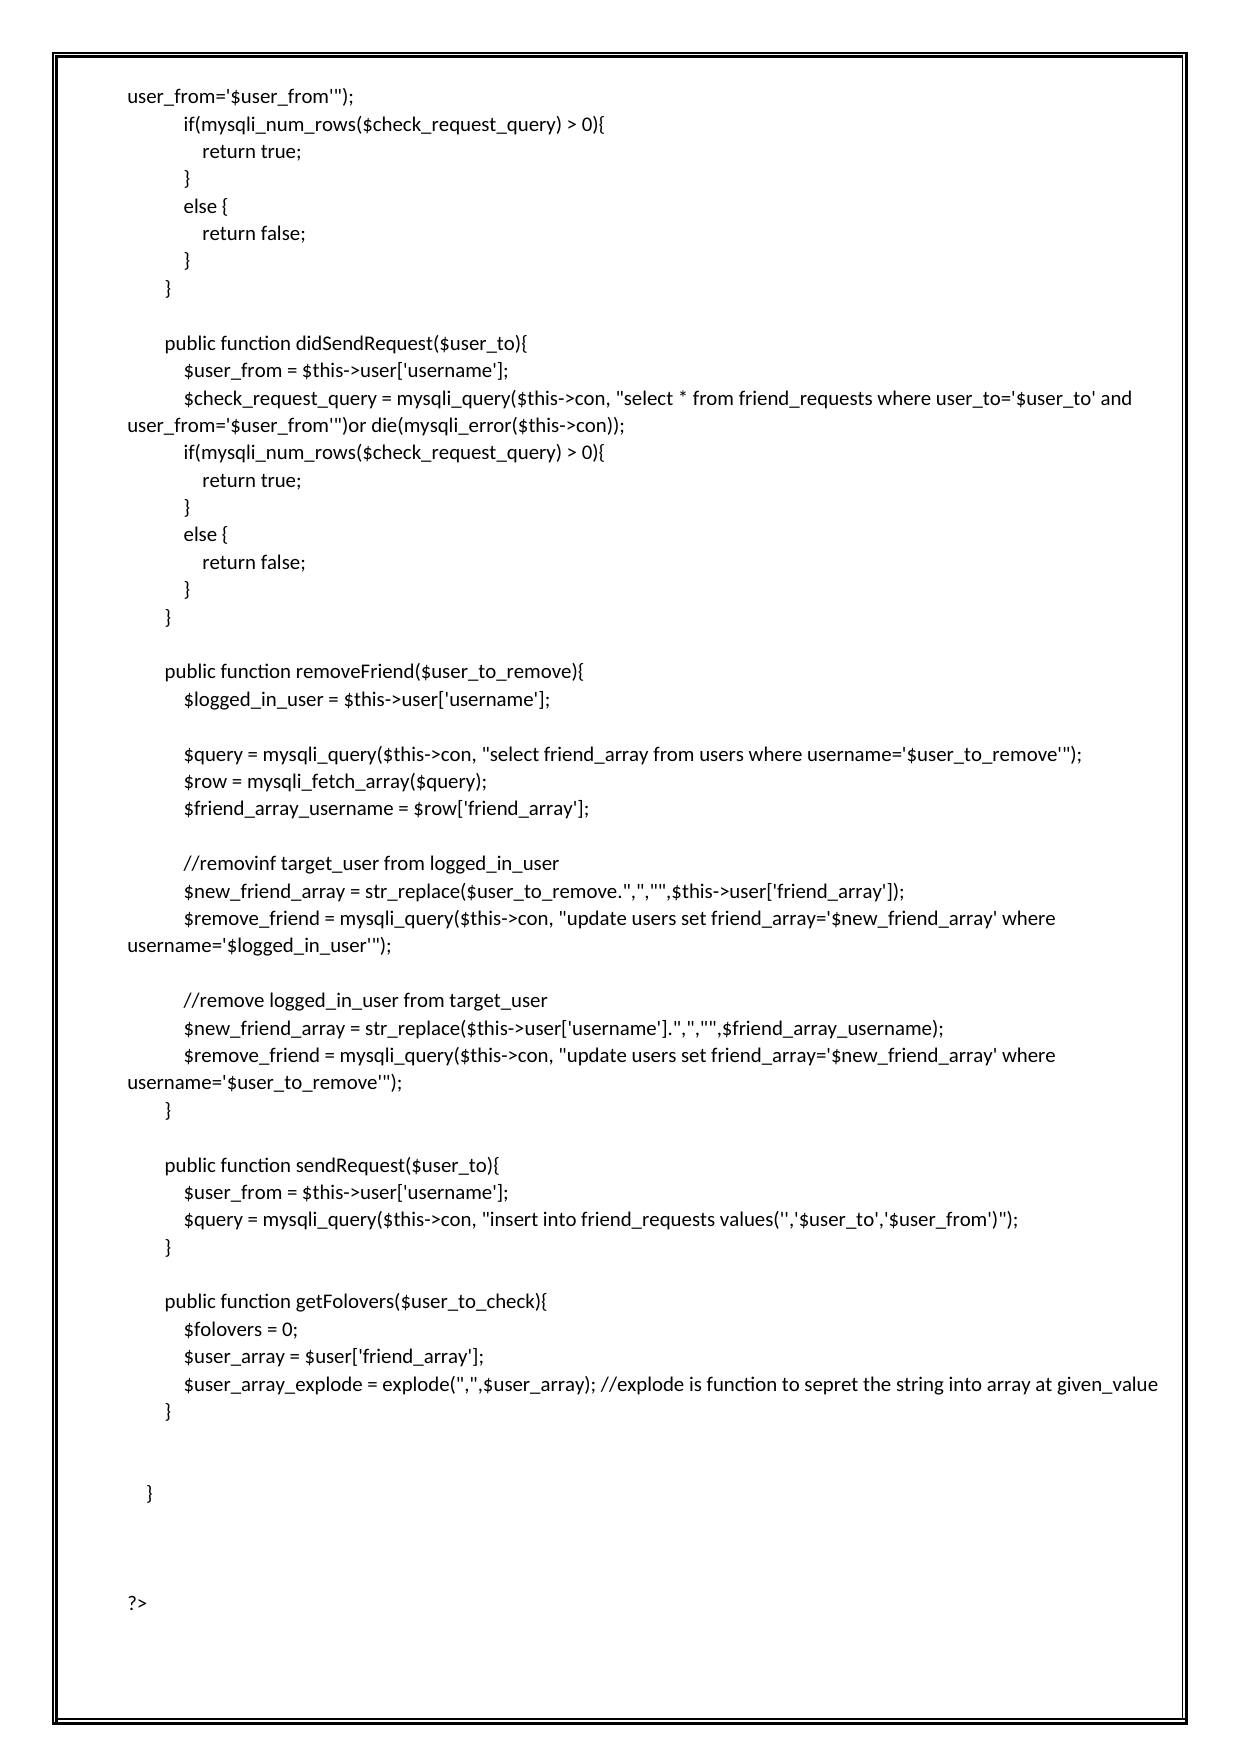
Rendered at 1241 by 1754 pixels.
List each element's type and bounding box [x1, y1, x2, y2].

text [127, 83, 1173, 1616]
